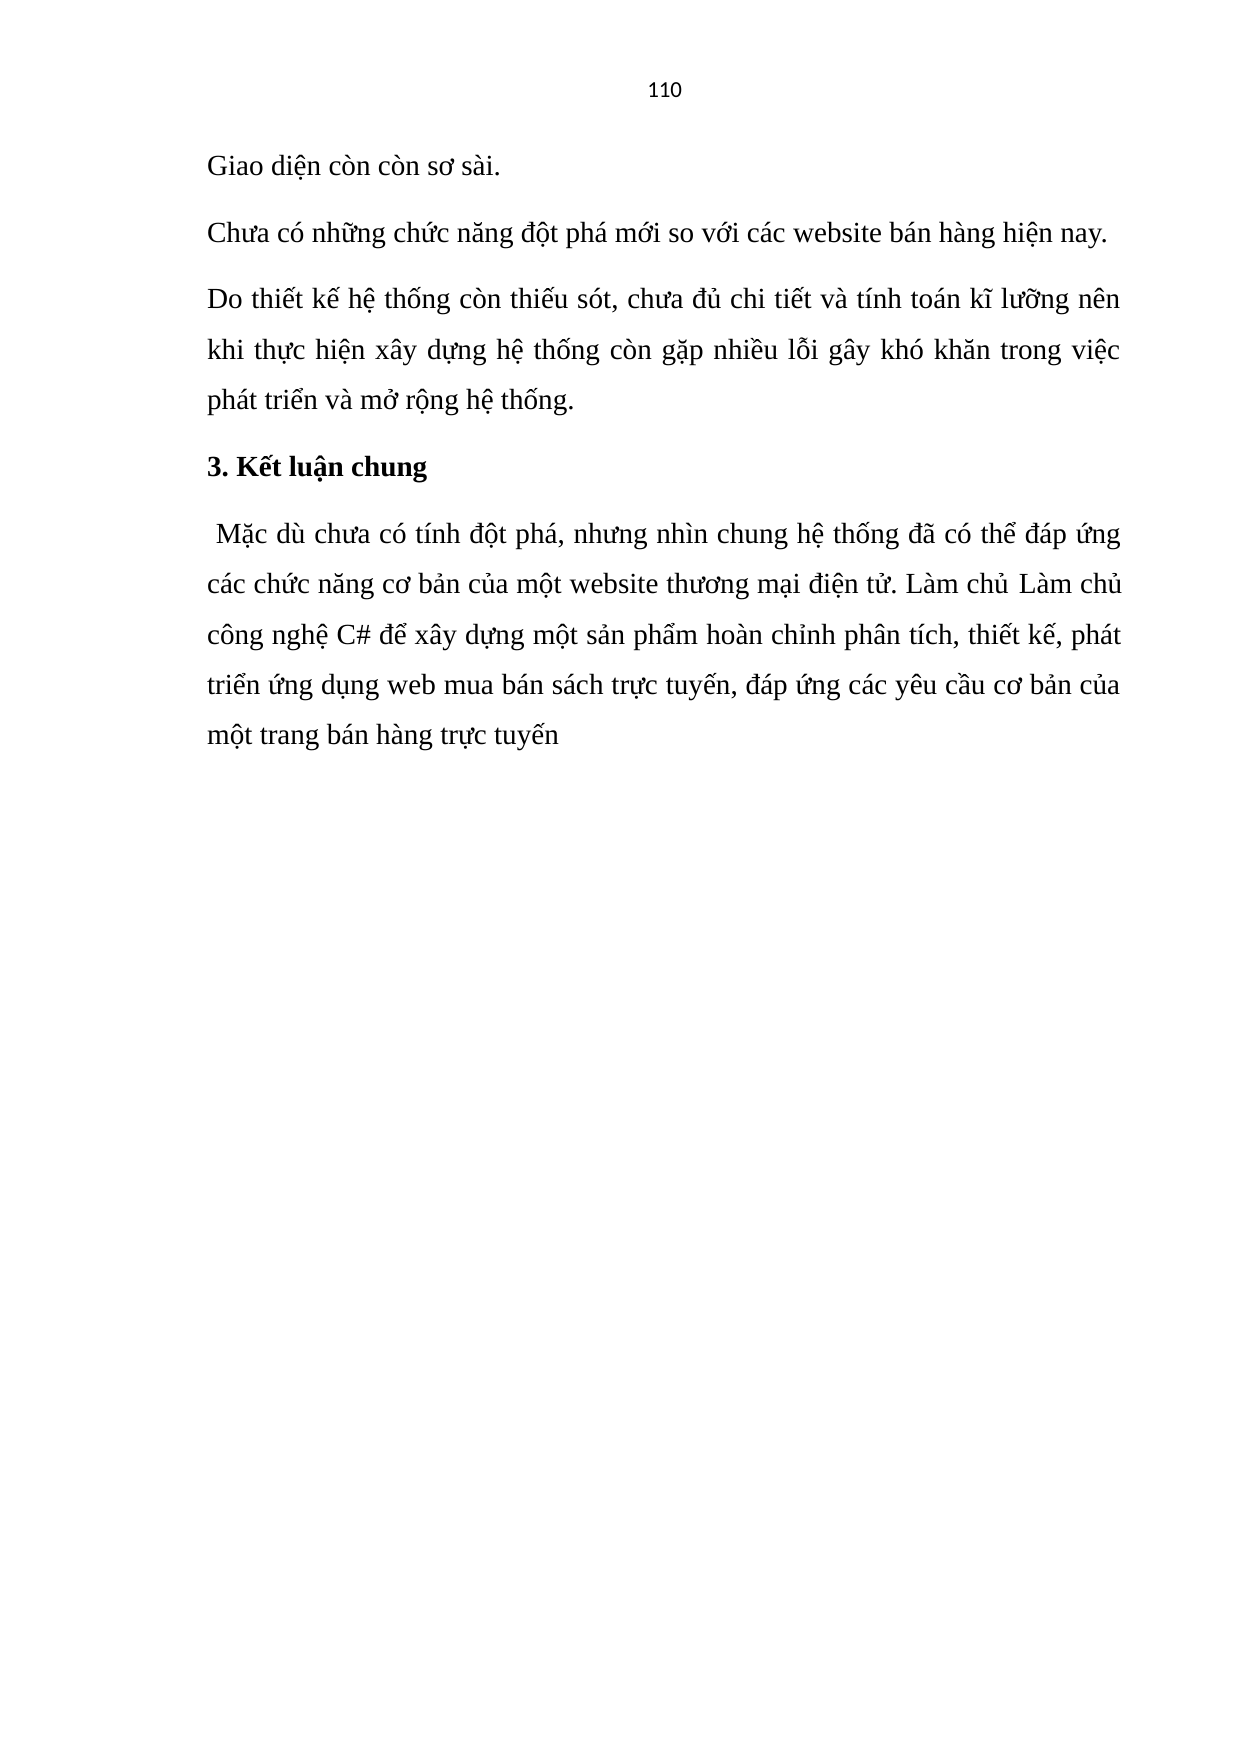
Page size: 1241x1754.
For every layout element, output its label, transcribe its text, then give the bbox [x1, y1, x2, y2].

text Giao diện còn còn sơ sài. [207, 148, 1122, 181]
text Chưa có những chức năng đột phá mới so với các website bán hàng hiện nay. [207, 215, 1122, 248]
text Mặc dù chưa có tính đột phá, nhưng nhìn chung hệ thống đã có thể đáp ứng các chức năng cơ bản của một website thương mại điện tử. Làm chủ Làm chủ công nghệ C# để xây dựng một sản phẩm hoàn chỉnh phân tích, thiết kế, phát triển ứng dụng web mua bán sách trực tuyến, đáp ứng các yêu cầu cơ bản của một trang bán hàng trực tuyến [207, 516, 1122, 751]
text Do thiết kế hệ thống còn thiếu sót, chưa đủ chi tiết và tính toán kĩ lưỡng nên khi thực hiện xây dựng hệ thống còn gặp nhiều lỗi gây khó khăn trong việc phát triển và mở rộng hệ thống. [207, 282, 1122, 416]
text 3. Kết luận chung [207, 449, 1122, 483]
